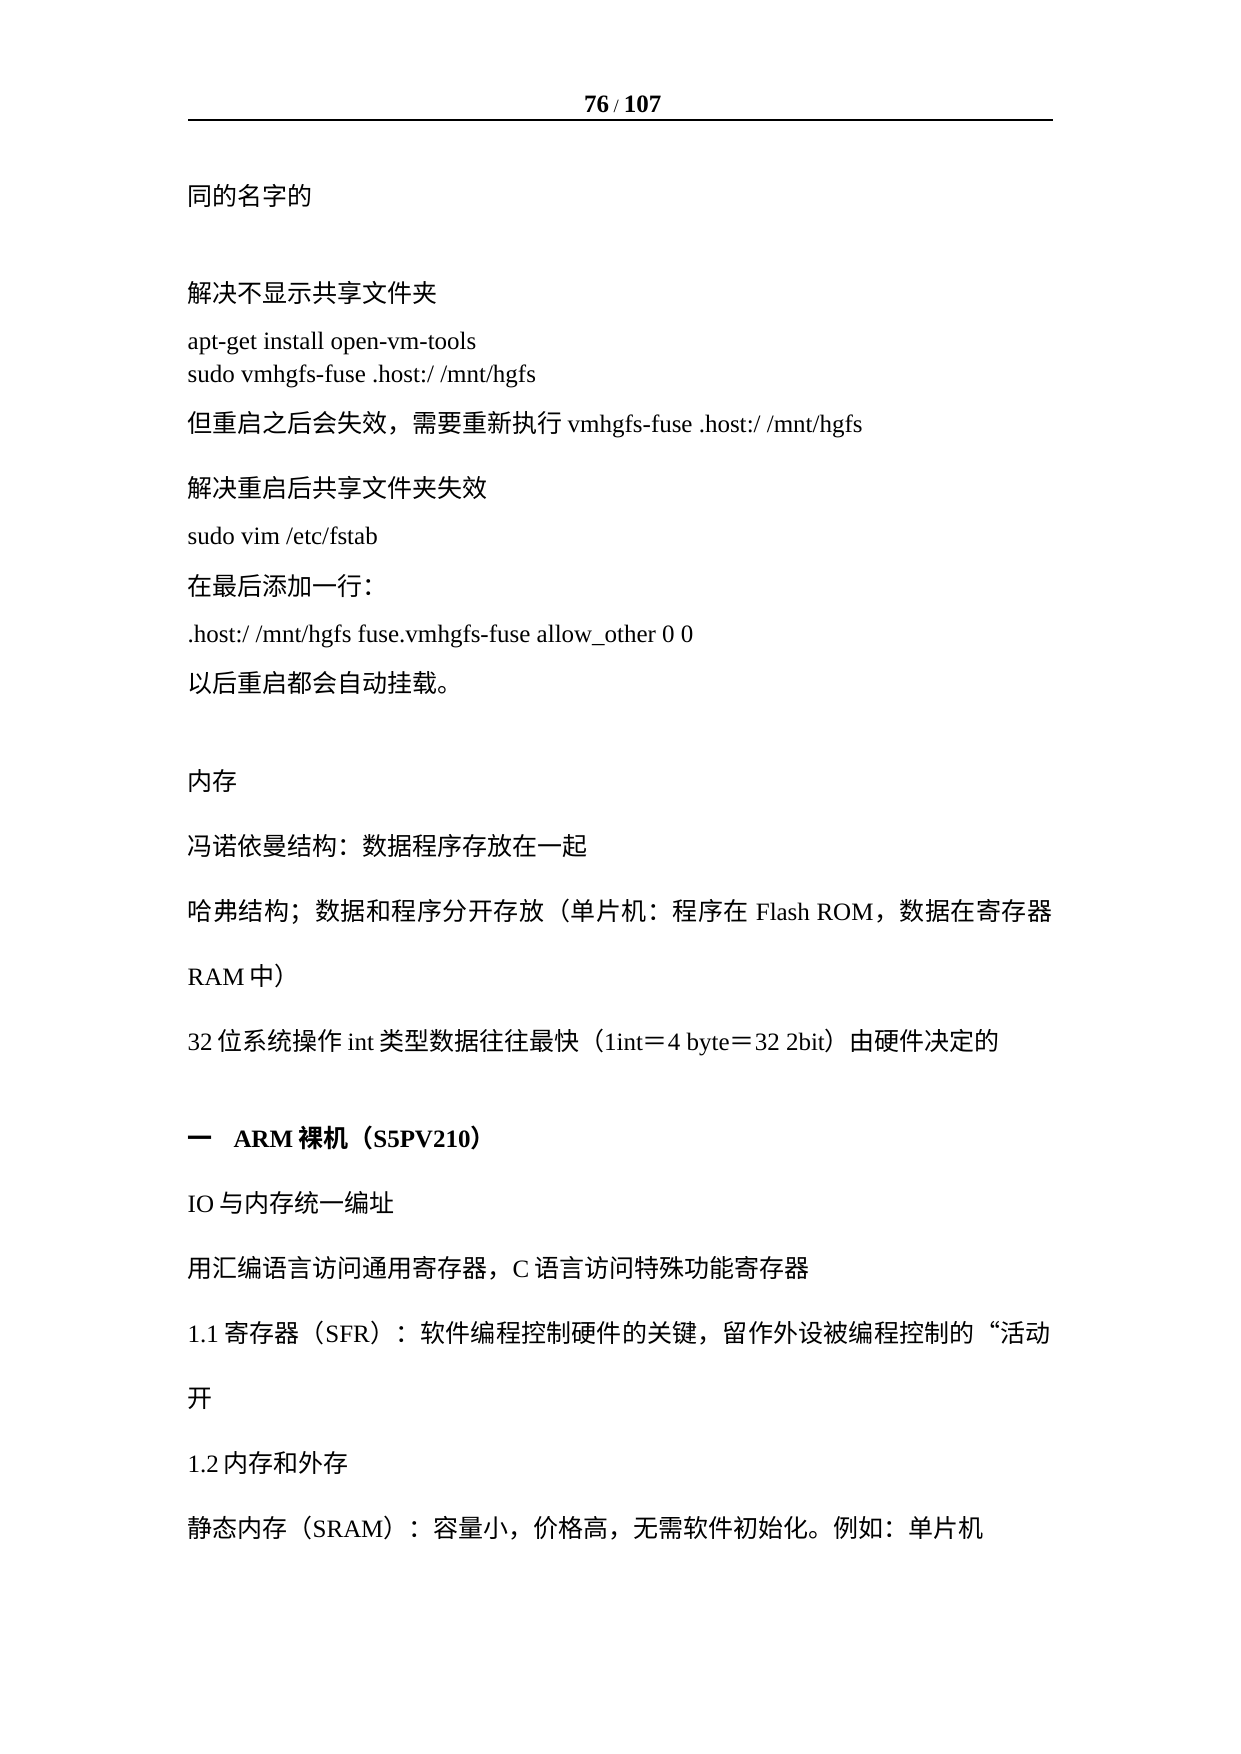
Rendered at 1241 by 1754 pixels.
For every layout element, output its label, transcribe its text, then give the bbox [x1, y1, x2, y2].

text 解决重启后共享文件夹失效 [187, 454, 1053, 519]
text 冯诺依曼结构：数据程序存放在一起 [187, 812, 1053, 877]
text 用汇编语言访问通用寄存器，C语言访问特殊功能寄存器 [187, 1234, 1053, 1299]
text 解决不显示共享文件夹 [187, 259, 1053, 324]
list ARM裸机（S5PV210） [187, 1104, 1053, 1169]
text 静态内存（SRAM）：容量小，价格高，无需软件初始化。例如：单片机 [187, 1494, 1053, 1559]
text 32位系统操作int类型数据往往最快（1int＝4 byte＝32 2bit）由硬件决定的 [187, 1007, 1053, 1072]
text .host:/ /mnt/hgfs fuse.vmhgfs-fuse allow_other 0 0 [187, 617, 1053, 649]
text sudo vmhgfs-fuse .host:/ /mnt/hgfs [187, 357, 1053, 389]
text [187, 162, 1053, 227]
text 1.1寄存器（SFR）：软件编程控制硬件的关键，留作外设被编程控制的“活动开 [187, 1299, 1053, 1429]
text sudo vim /etc/fstab [187, 519, 1053, 552]
text apt-get install open-vm-tools [187, 324, 1053, 357]
text 内存 [187, 747, 1053, 812]
text 1.2内存和外存 [187, 1429, 1053, 1494]
text IO与内存统一编址 [187, 1169, 1053, 1234]
text 哈弗结构；数据和程序分开存放（单片机：程序在Flash ROM，数据在寄存器RAM中） [187, 877, 1053, 1007]
text 但重启之后会失效，需要重新执行vmhgfs-fuse .host:/ /mnt/hgfs [187, 389, 1053, 454]
text 以后重启都会自动挂载。 [187, 649, 1053, 714]
text 在最后添加一行： [187, 552, 1053, 617]
